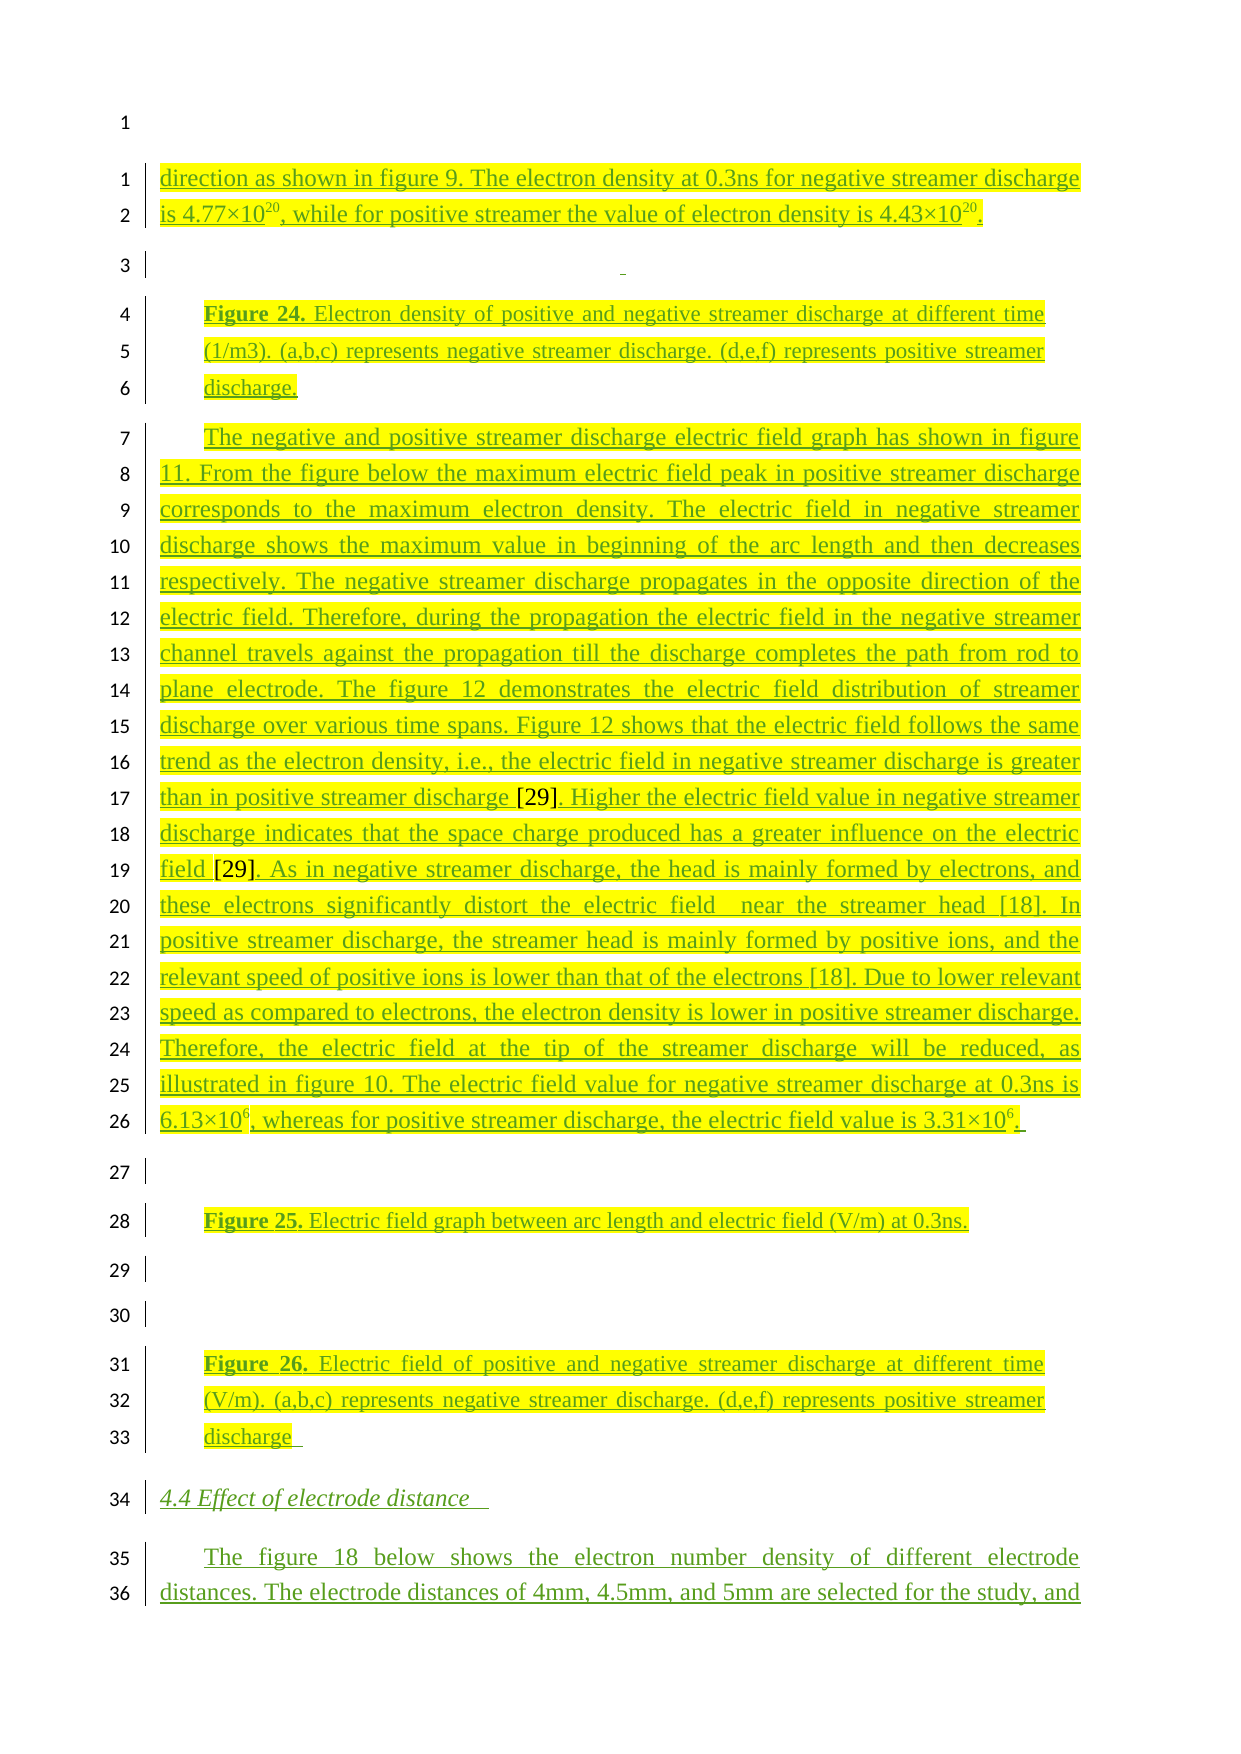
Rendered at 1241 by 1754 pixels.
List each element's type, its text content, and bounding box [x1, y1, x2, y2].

text [30] [159, 1542, 1081, 1602]
text [29][29] [159, 808, 1081, 843]
text [29][29] [159, 700, 1081, 735]
text [29][29] [159, 556, 1081, 588]
text [29][29] [159, 916, 1081, 951]
text [29][29] [159, 628, 1081, 663]
text [29][29] [159, 520, 1081, 555]
text [29][29] [159, 772, 1081, 794]
text [29][29] [159, 592, 1081, 627]
text [29][29] [159, 664, 1081, 699]
text [29][29] [159, 484, 1081, 519]
text [29][29] [159, 952, 1081, 984]
text [29][29] [159, 880, 1081, 902]
text [29][29] [159, 988, 1081, 1022]
text [29][29] [159, 1095, 1081, 1134]
text [28] [159, 189, 1081, 227]
text [29][29] [159, 844, 1081, 879]
text [29][29] [159, 1023, 1081, 1040]
text [29][29] [159, 1059, 1081, 1094]
text [29][29] [159, 736, 1081, 758]
text [29][29] [159, 422, 1081, 483]
